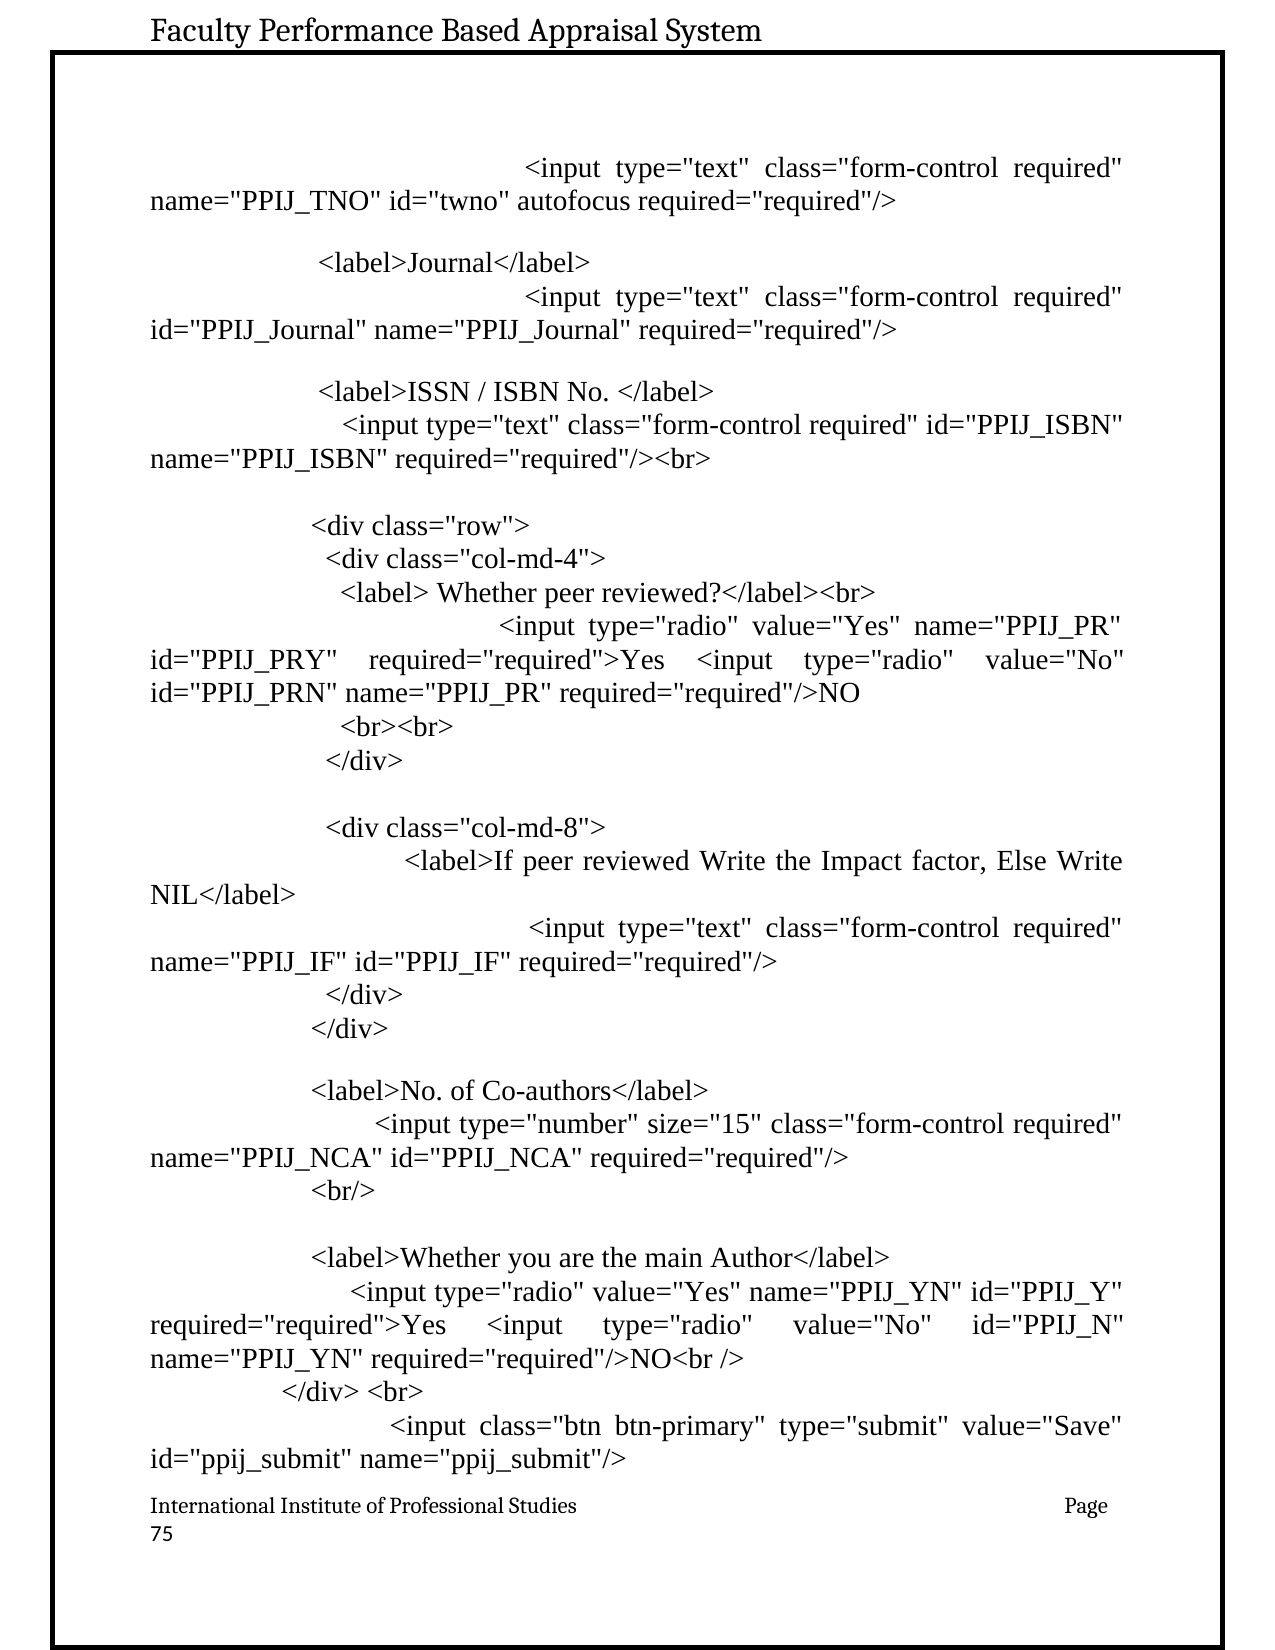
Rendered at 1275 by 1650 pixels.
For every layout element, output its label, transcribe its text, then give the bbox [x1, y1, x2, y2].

text <input type="radio" value="Yes" name="PPIJ_YN" id="PPIJ_Y" required="required">Yes <input type="radio" value="No" id="PPIJ_N" name="PPIJ_YN" required="required"/>NO<br /> [150, 1274, 1125, 1374]
text </div> [150, 1011, 1125, 1044]
text <label>ISSN / ISBN No. </label> [150, 374, 1125, 407]
text <label>If peer reviewed Write the Impact factor, Else Write NIL</label> [150, 843, 1125, 910]
text <label>Whether you are the main Author</label> [150, 1240, 1125, 1274]
text <input type="radio" value="Yes" name="PPIJ_PR" id="PPIJ_PRY" required="required">Yes <input type="radio" value="No" id="PPIJ_PRN" name="PPIJ_PR" required="required"/>NO [150, 608, 1125, 709]
text <input type="number" size="15" class="form-control required" name="PPIJ_NCA" id="PPIJ_NCA" required="required"/> [150, 1106, 1125, 1173]
text <br/> [150, 1173, 1125, 1207]
text <input type="text" class="form-control required" name="PPIJ_IF" id="PPIJ_IF" required="required"/> [150, 910, 1125, 977]
text <input class="btn btn-primary" type="submit" value="Save" id="ppij_submit" name="ppij_submit"/> [150, 1408, 1125, 1475]
text </div> [150, 977, 1125, 1011]
text <label> Whether peer reviewed?</label><br> [150, 575, 1125, 608]
text <input type="text" class="form-control required" id="PPIJ_Journal" name="PPIJ_Journal" required="required"/> [150, 279, 1125, 346]
text <input type="text" class="form-control required" id="PPIJ_ISBN" name="PPIJ_ISBN" required="required"/><br> [150, 407, 1125, 474]
text <label>No. of Co-authors</label> [150, 1073, 1125, 1106]
text <label>Journal</label> [150, 245, 1125, 279]
text </div> <br> [150, 1374, 1125, 1408]
text <div class="row"> [150, 508, 1125, 541]
text <input type="text" class="form-control required" name="PPIJ_TNO" id="twno" autofocus required="required"/> [150, 150, 1125, 217]
text <div class="col-md-8"> [150, 810, 1125, 843]
text <div class="col-md-4"> [150, 541, 1125, 575]
text </div> [150, 743, 1125, 776]
text <br><br> [150, 709, 1125, 743]
